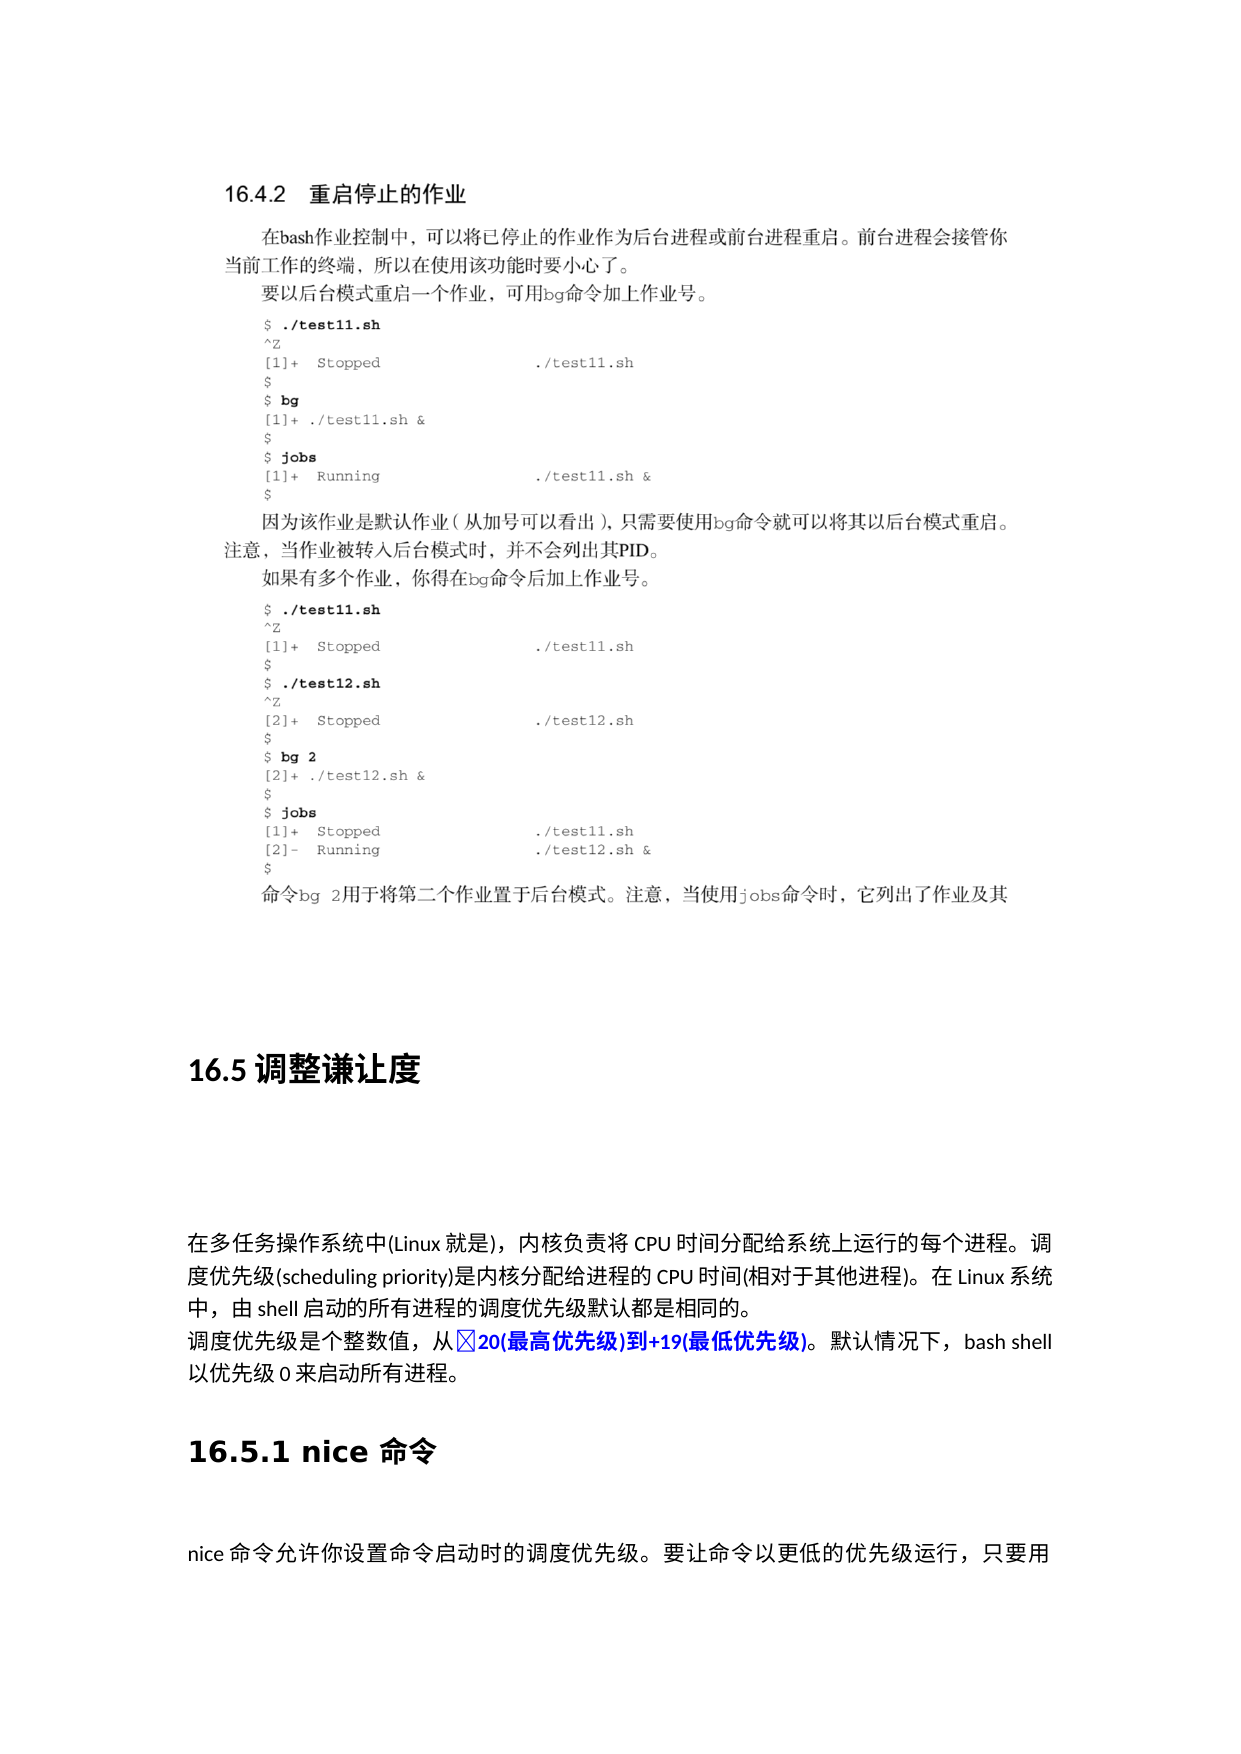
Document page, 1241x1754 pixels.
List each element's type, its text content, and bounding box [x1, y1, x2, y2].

subtitle 16.5 调整谦让度 [187, 1034, 1053, 1099]
subtitle 16.5.1 nice 命令 [187, 1417, 1053, 1482]
picture [187, 162, 1053, 979]
text 调度优先级是个整数值，从20(最高优先级)到+19(最低优先级)。默认情况下，bash shell 以优先级0来启动所有进程。 [187, 1323, 1053, 1388]
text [187, 1536, 1053, 1568]
text 在多任务操作系统中(Linux就是)，内核负责将CPU时间分配给系统上运行的每个进程。调 度优先级(scheduling priority)是内核分配给进程的CPU时间(相对于其他进程)。在Linux系统 中，由shell启动的所有进程的调度优先级默认都是相同的。 [187, 1226, 1053, 1323]
